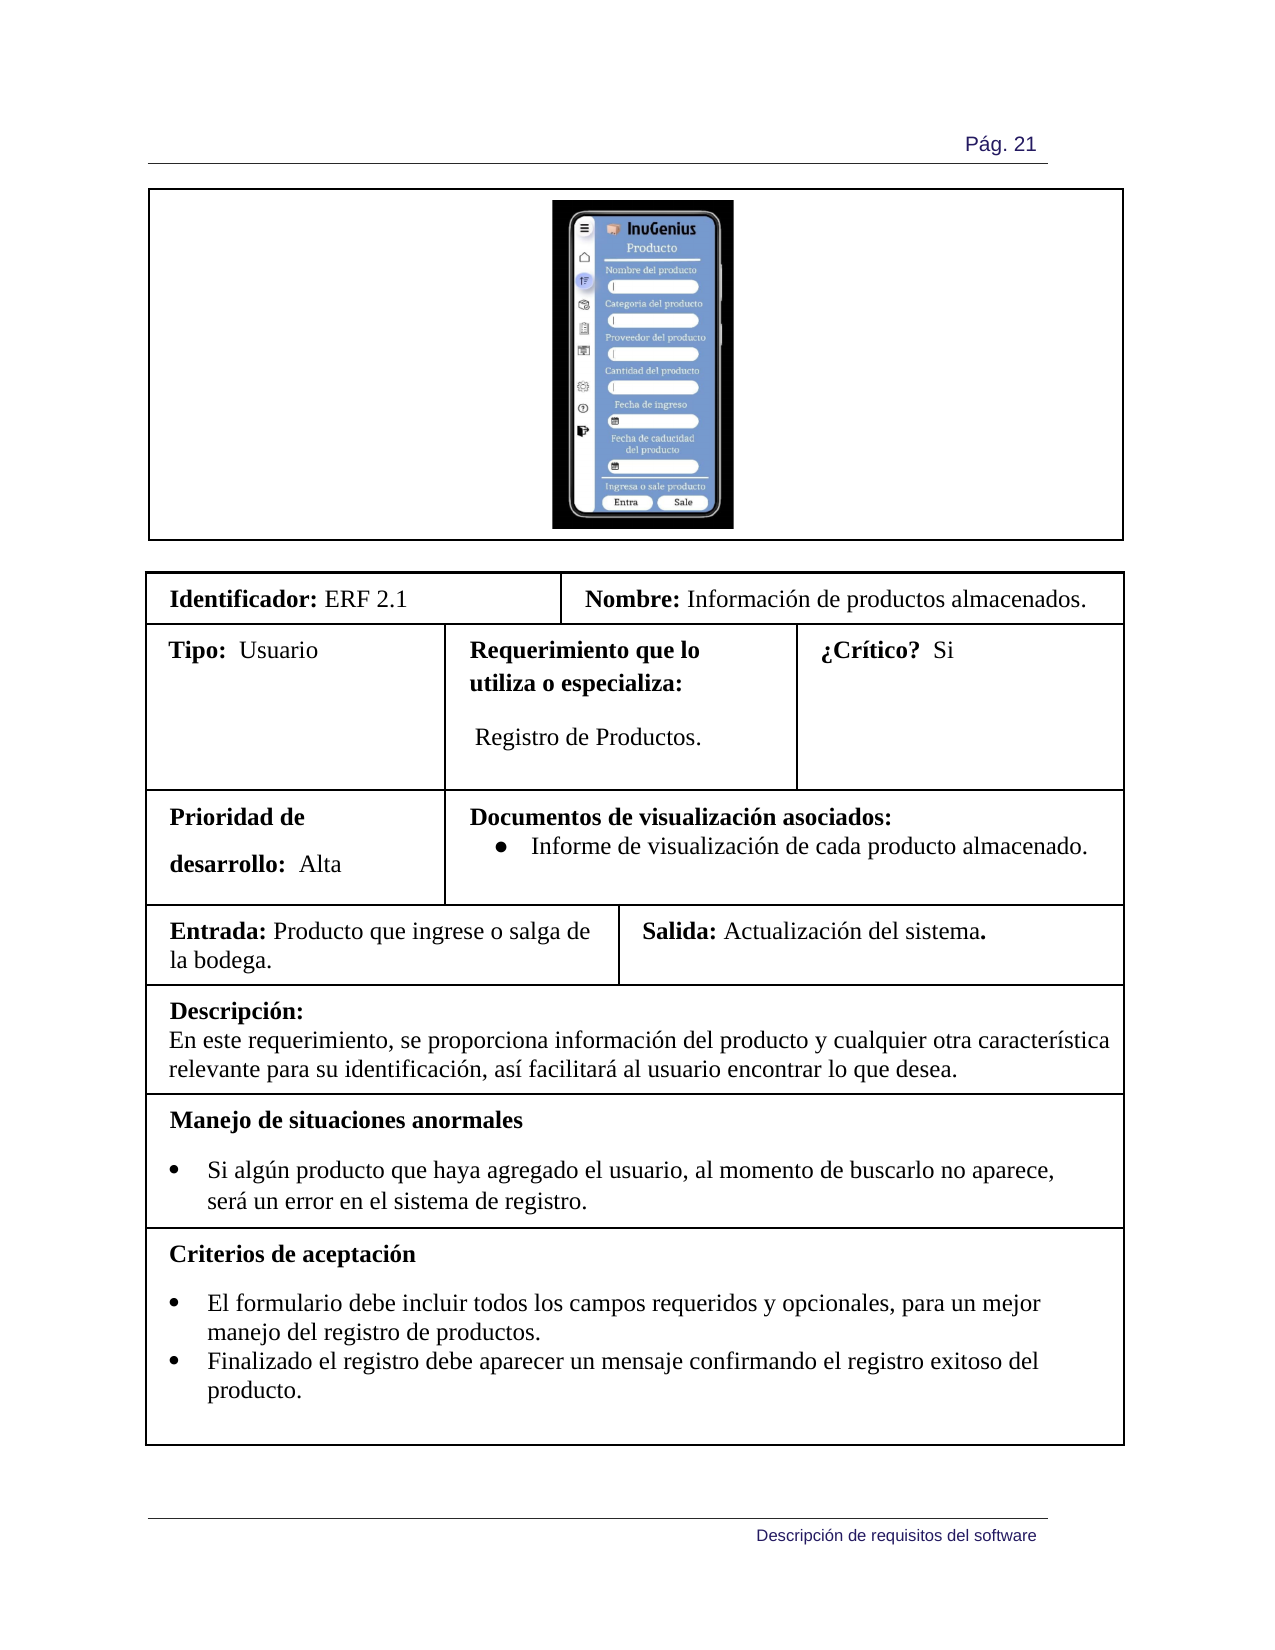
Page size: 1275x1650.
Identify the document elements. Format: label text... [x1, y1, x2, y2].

table_header Identificador: ERF 2.1 [147, 574, 560, 623]
picture [552, 200, 734, 529]
table_cell Criterios de aceptación El formulario debe incluir todos los campos requeridos y opcionales, para un mejor manejo del registro de productos. Finalizado el registro debe aparecer un mensaje confirmando el registro exitoso del producto. [147, 1229, 1123, 1444]
table_cell Manejo de situaciones anormales Si algún producto que haya agregado el usuario, al momento de buscarlo no aparece, será un error en el sistema de registro. [147, 1095, 1123, 1227]
table_cell Requerimiento que lo utiliza o especializa: Registro de Productos. [446, 625, 796, 789]
table_cell Prioridad de desarrollo: Alta [147, 791, 444, 903]
table_header Nombre: Información de productos almacenados. [562, 574, 1123, 623]
table_cell ¿Crítico? Si [798, 625, 1123, 789]
table_cell Entrada: Producto que ingrese o salga de la bodega. [147, 906, 618, 984]
table_cell Descripción: En este requerimiento, se proporciona información del producto y cualquier otra característica relevante para su identificación, así facilitará al usuario encontrar lo que desea. [147, 986, 1123, 1093]
table_cell Tipo: Usuario [147, 625, 444, 789]
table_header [150, 190, 1122, 539]
table_cell Salida: Actualización del sistema. [620, 906, 1123, 984]
table_cell Documentos de visualización asociados: Informe de visualización de cada producto almacenado. [446, 791, 1123, 903]
